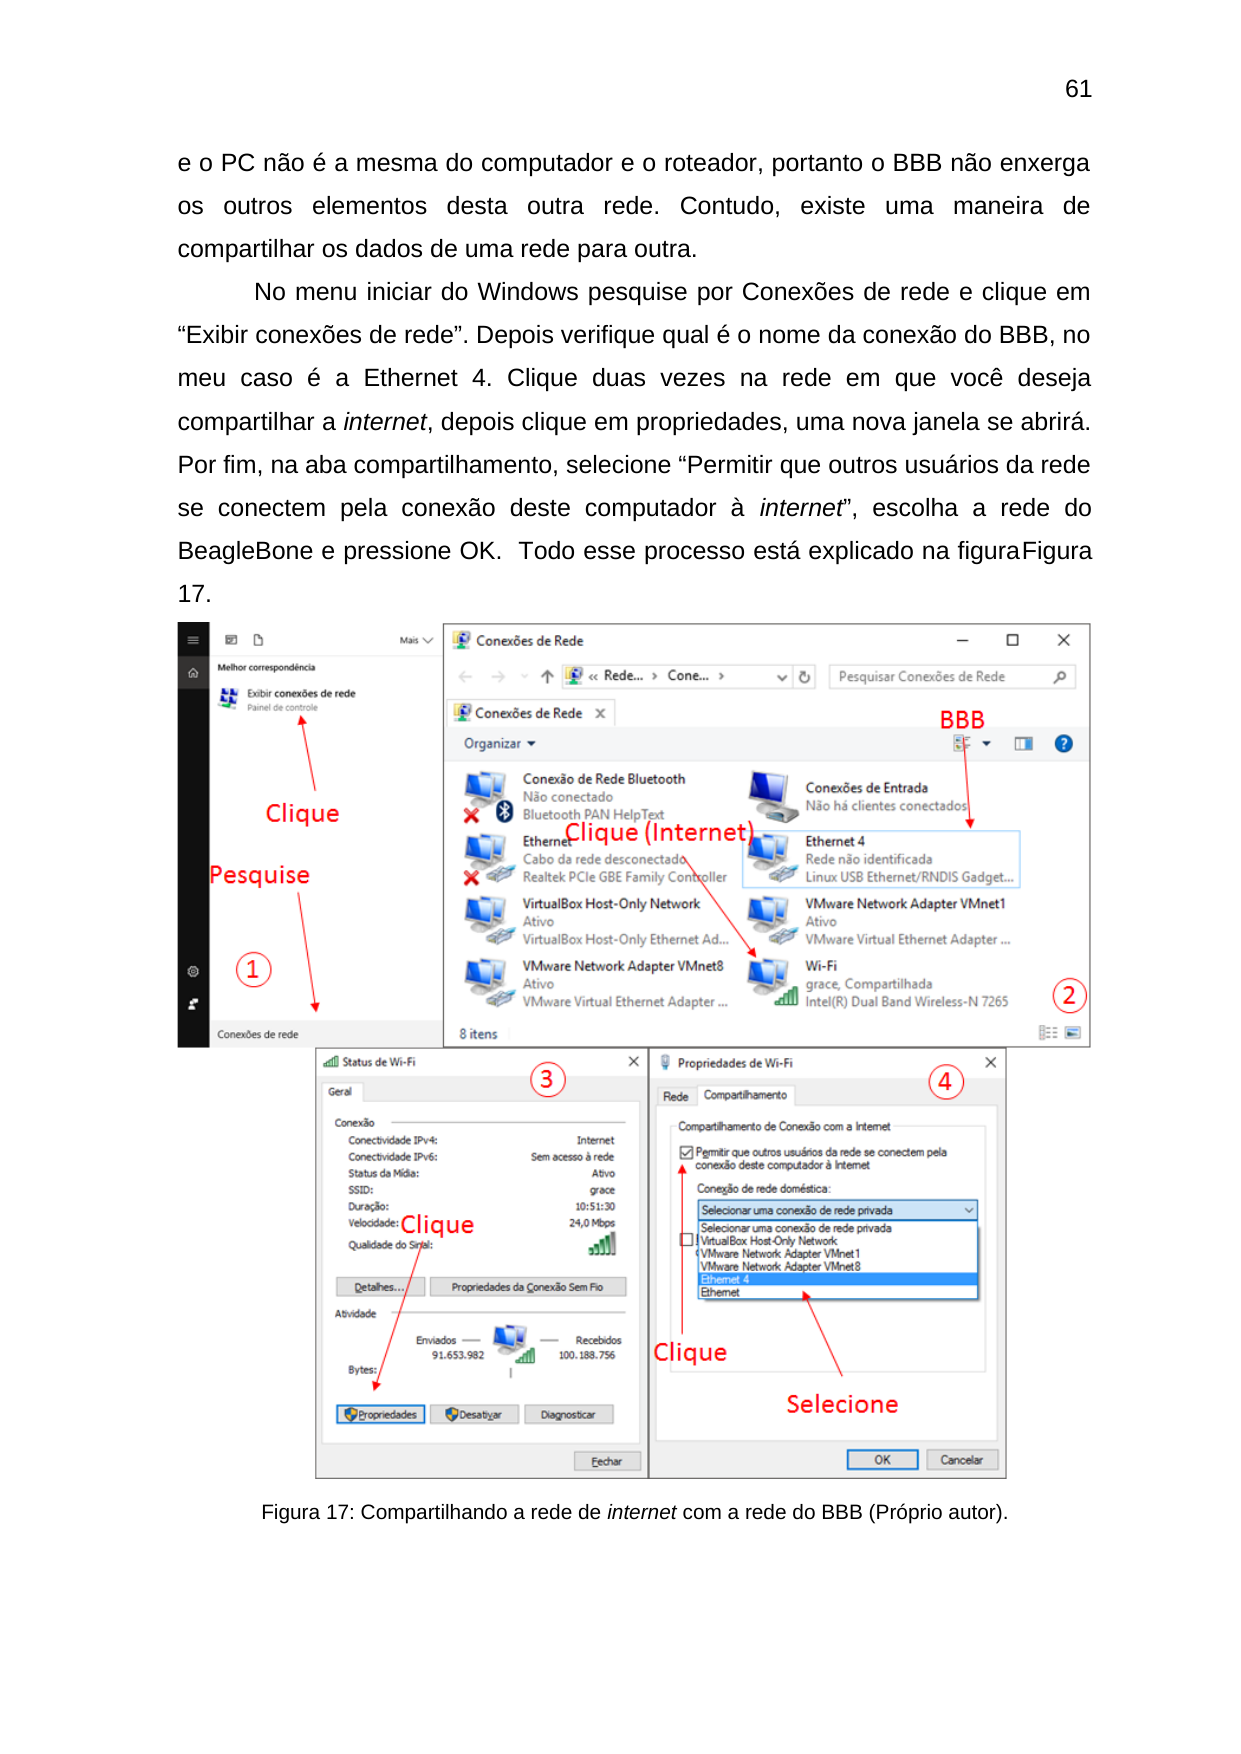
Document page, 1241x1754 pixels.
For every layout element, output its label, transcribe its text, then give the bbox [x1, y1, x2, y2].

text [177, 148, 1092, 263]
text No menu iniciar do Windows pesquise por Conexões de rede e clique em “Exibir conexões de rede”. Depois verifique qual é o nome da conexão do BBB, no meu caso é a Ethernet 4. Clique duas vezes na rede em que você deseja compartilhar a internet, depois clique em propriedades, uma nova janela se abrirá. Por fim, na aba compartilhamento, selecione “Permitir que outros usuários da rede se conectem pela conexão deste computador à internet”, escolha a rede do BeagleBone e pressione OK. Todo esse processo está explicado na figuraFigura 17. [177, 277, 1092, 608]
picture [177, 622, 1093, 1479]
